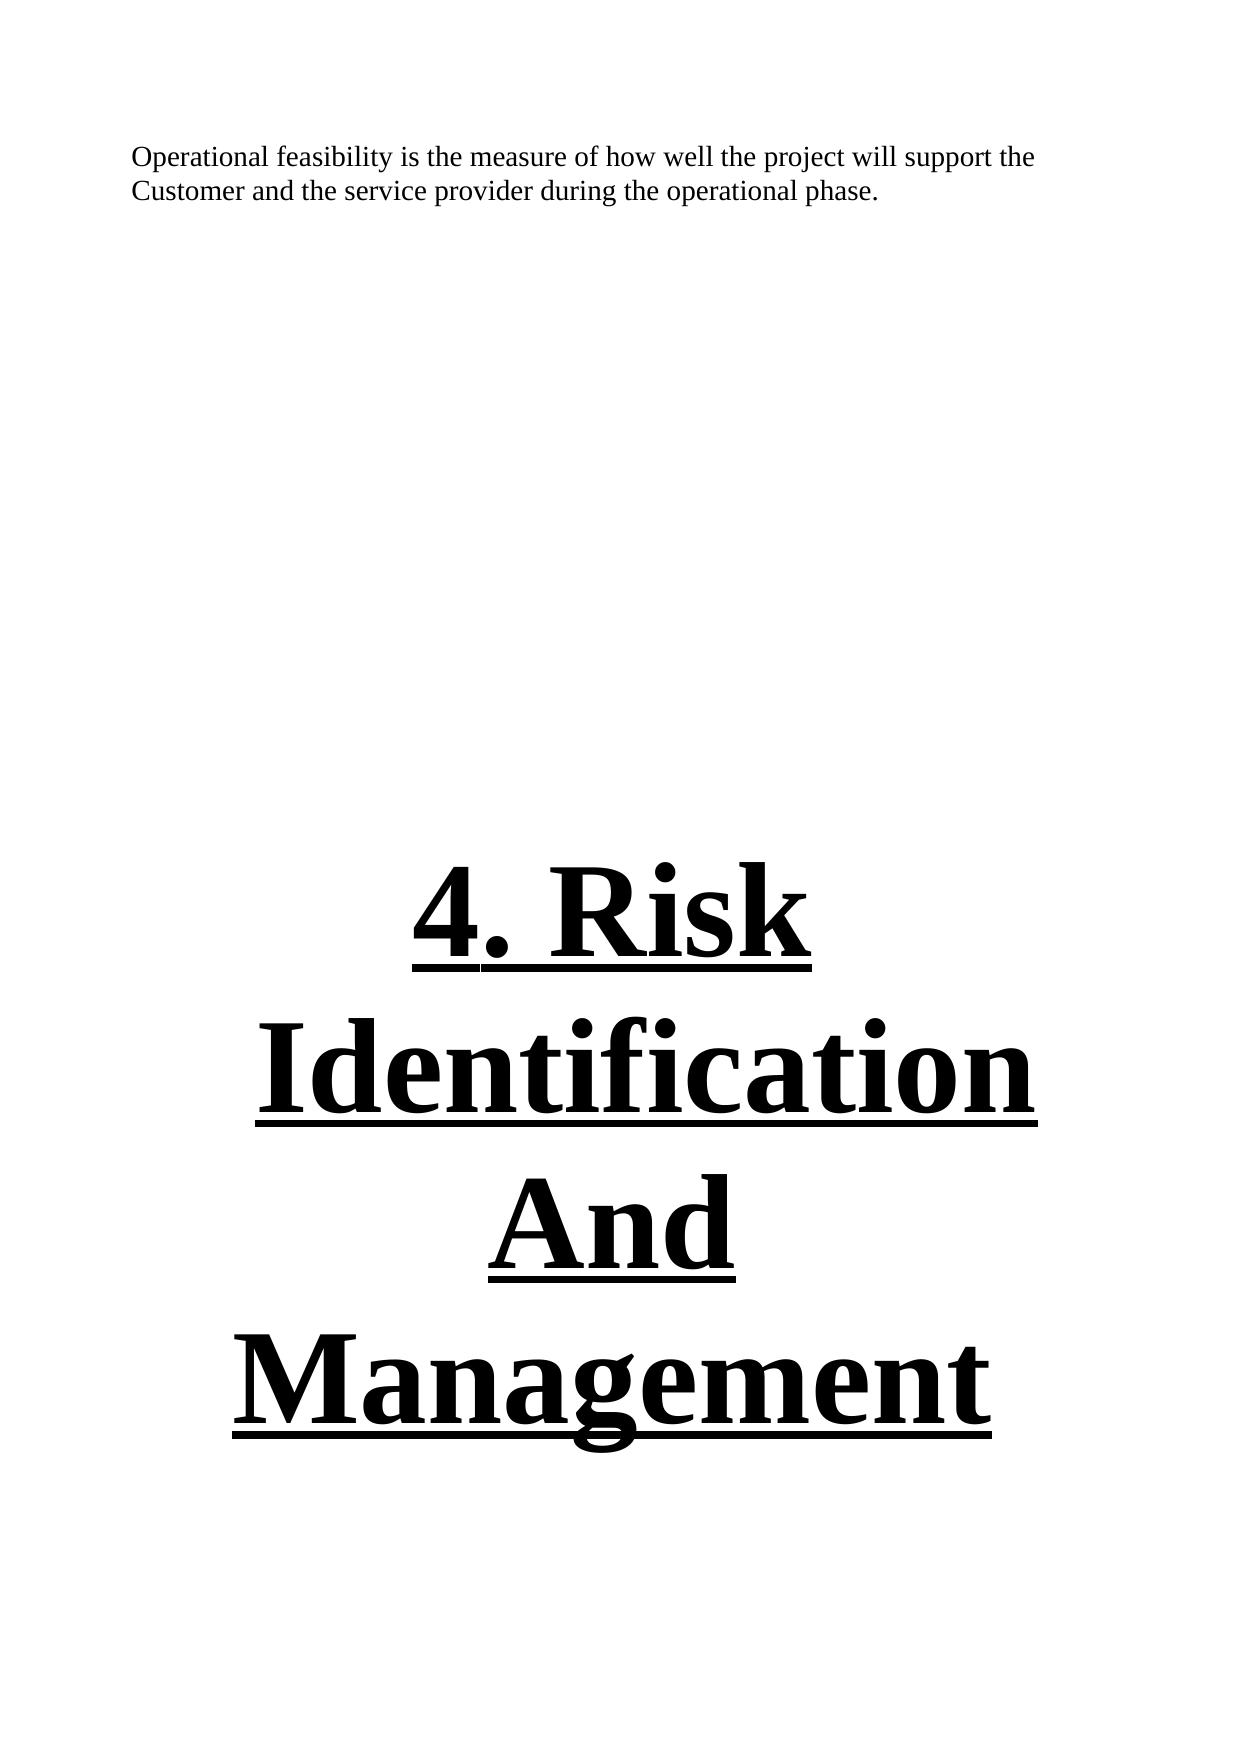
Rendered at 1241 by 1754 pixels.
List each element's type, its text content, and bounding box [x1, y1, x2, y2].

text Customer and the service provider during the operational phase. [131, 173, 1107, 207]
list And Management [116, 1142, 1107, 1453]
text Operational feasibility is the measure of how well the project will support the [131, 139, 1107, 173]
list . Risk Identification [116, 830, 1107, 1142]
